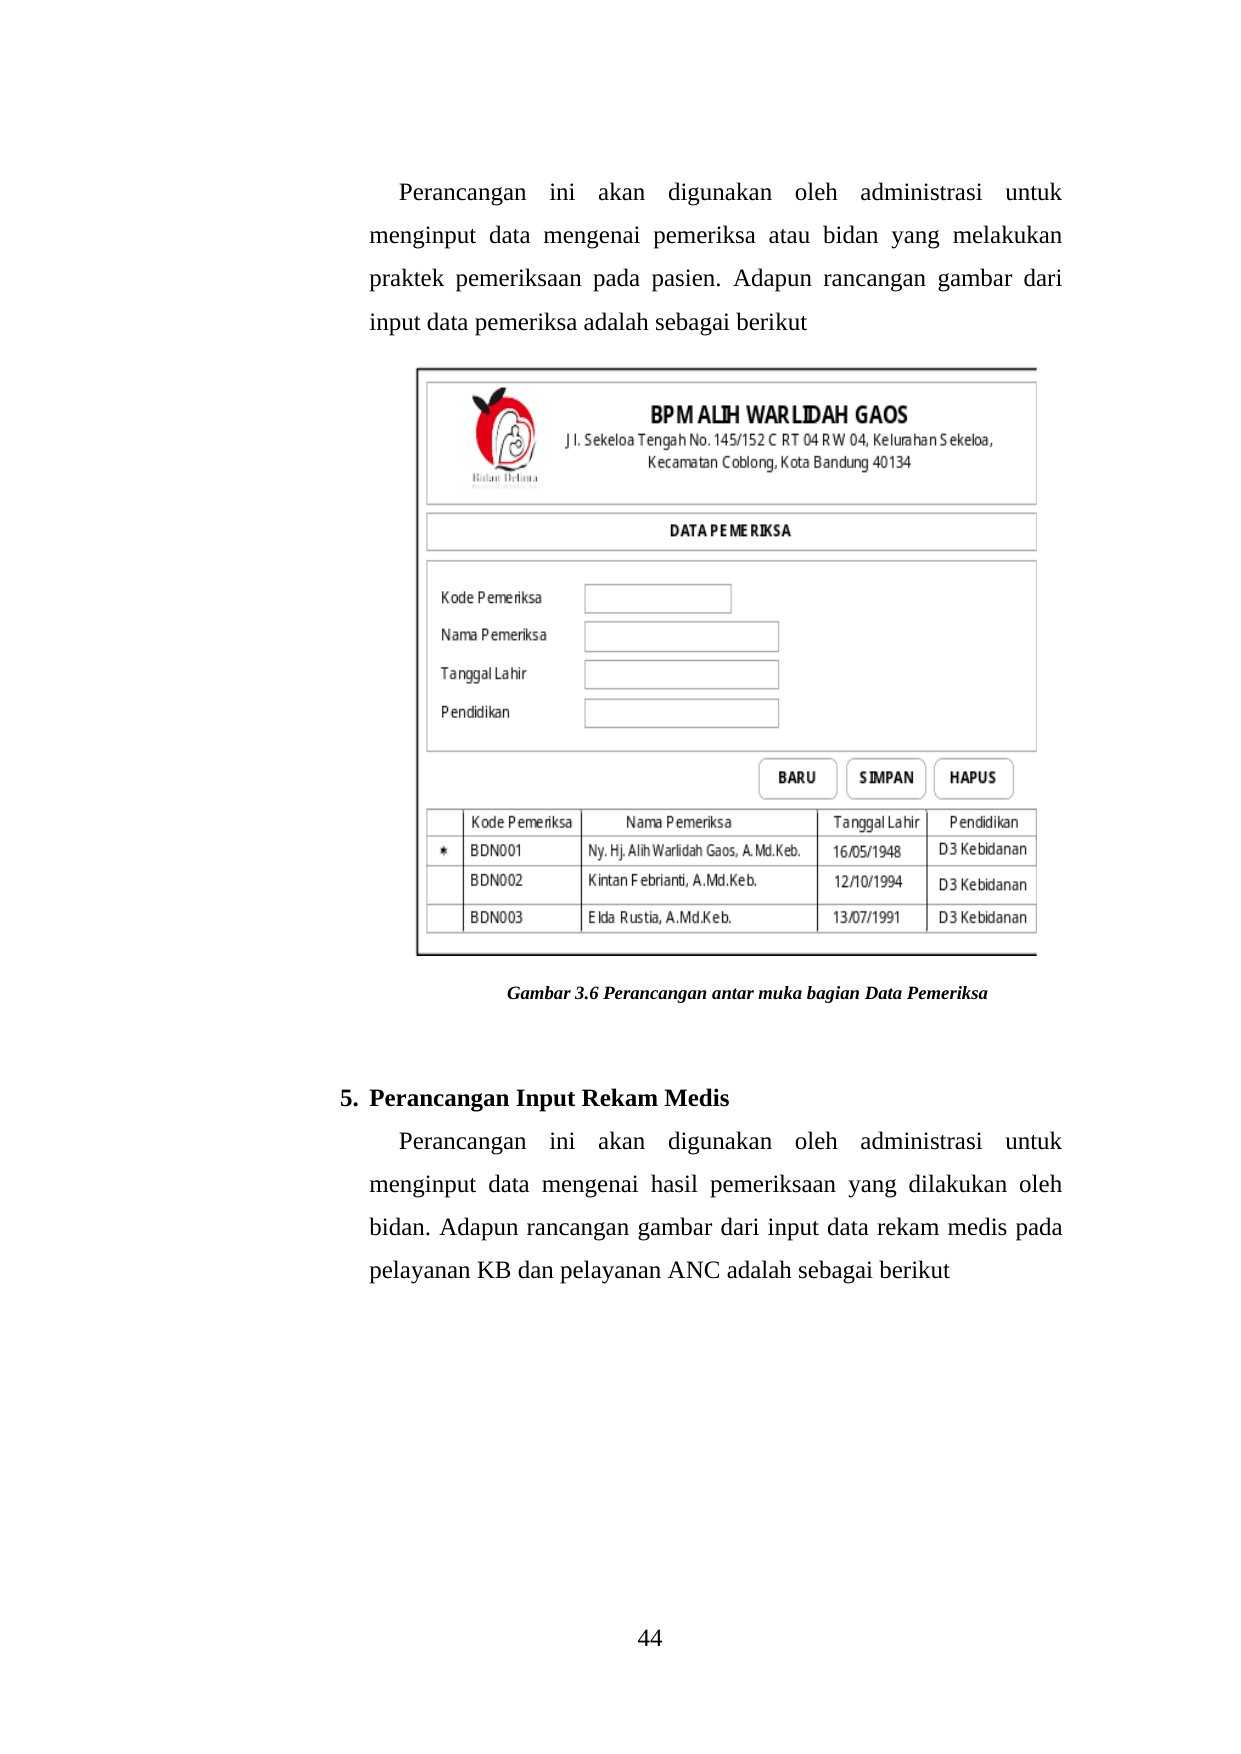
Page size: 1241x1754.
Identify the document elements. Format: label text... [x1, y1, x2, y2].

list Perancangan ini akan digunakan oleh administrasi untuk menginput data mengenai pemeriksa atau bidan yang melakukan praktek pemeriksaan pada pasien. Adapun rancangan gambar dari input data pemeriksa adalah sebagai berikut [369, 177, 1063, 335]
list Perancangan ini akan digunakan oleh administrasi untuk menginput data mengenai hasil pemeriksaan yang dilakukan oleh bidan. Adapun rancangan gambar dari input data rekam medis pada pelayanan KB dan pelayanan ANC adalah sebagai berikut [369, 1126, 1063, 1284]
list Perancangan Input Rekam Medis [340, 1083, 1063, 1112]
